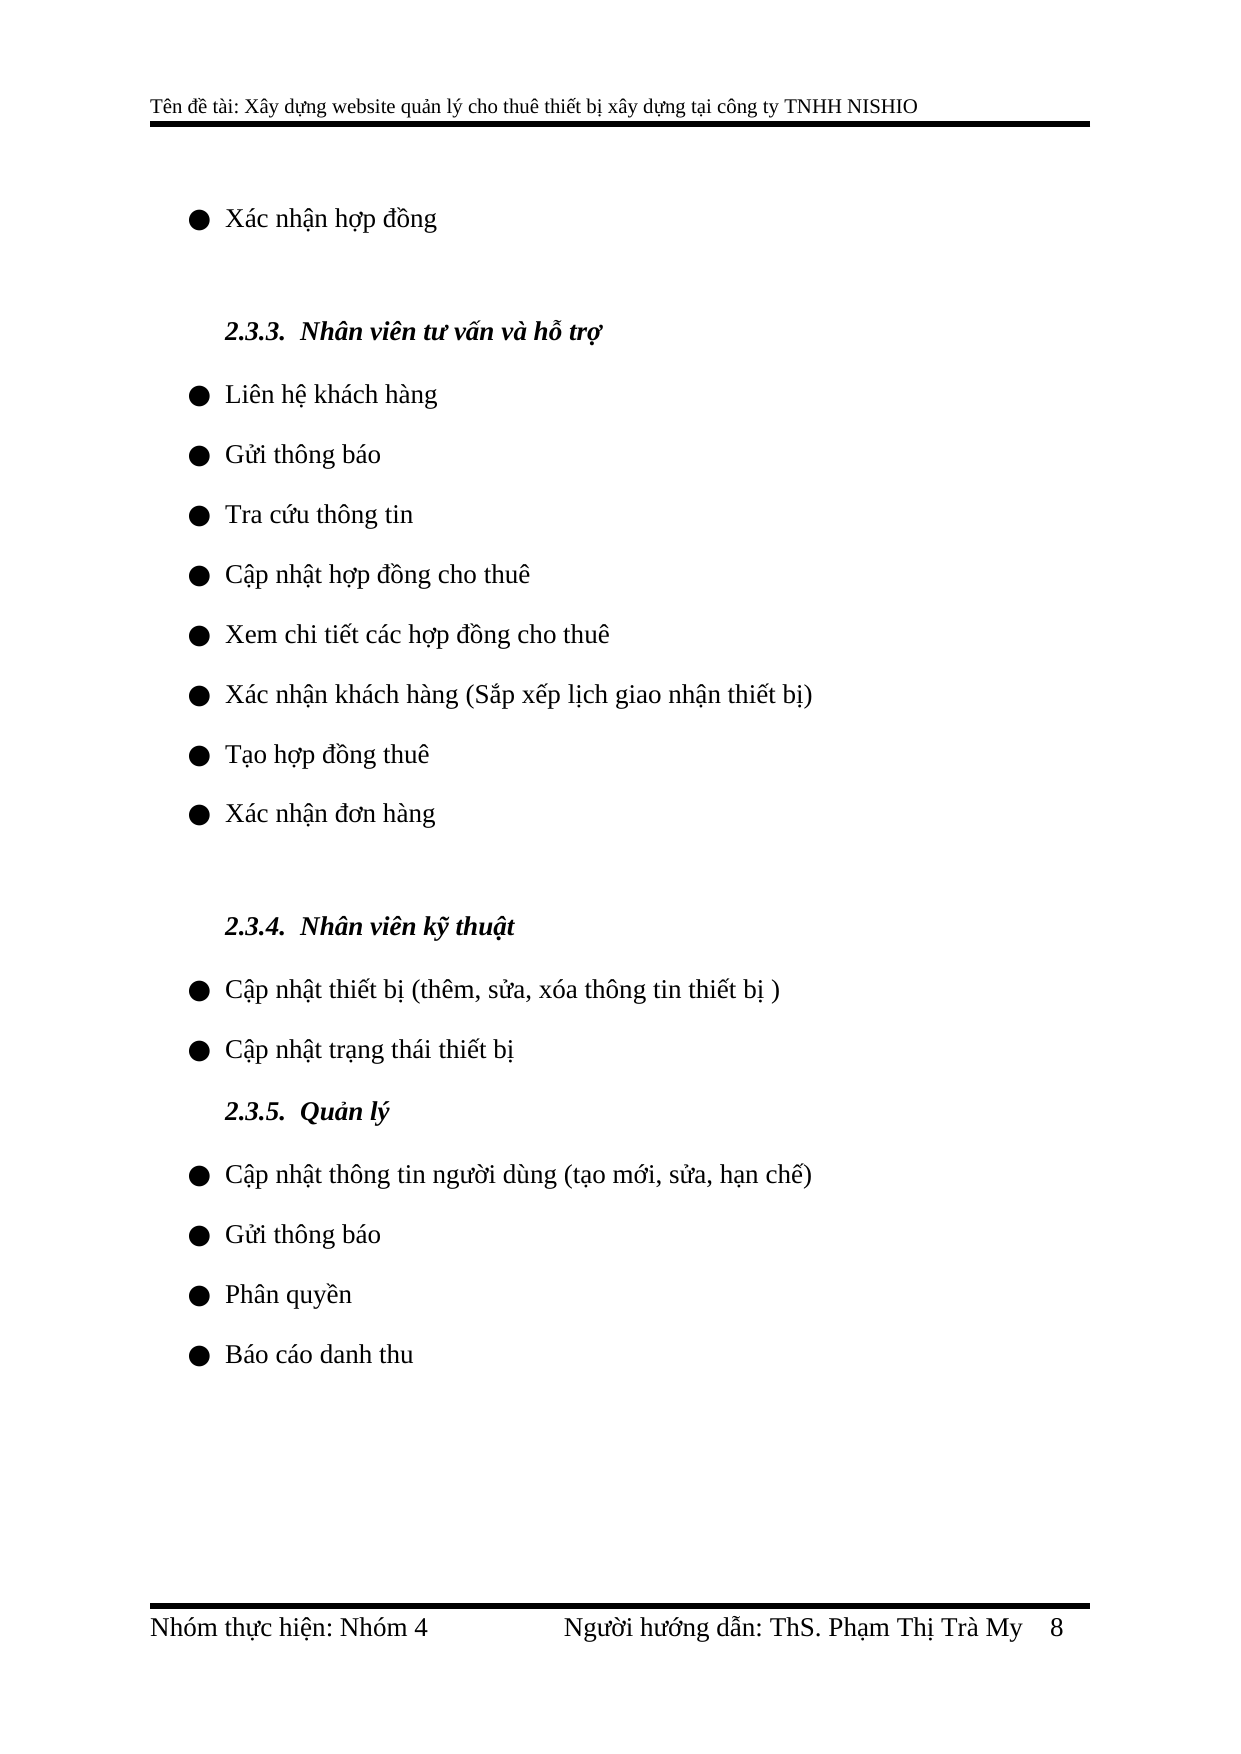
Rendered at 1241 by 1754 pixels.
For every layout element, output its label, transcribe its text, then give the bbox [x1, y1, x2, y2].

list Cập nhật hợp đồng cho thuê [187, 543, 1090, 599]
list Cập nhật thông tin người dùng (tạo mới, sửa, hạn chế) [187, 1143, 1090, 1199]
list Cập nhật thiết bị (thêm, sửa, xóa thông tin thiết bị ) [187, 959, 1090, 1014]
subtitle Quản lý [225, 1095, 1090, 1126]
subtitle Nhân viên tư vấn và hỗ trợ [225, 315, 1090, 346]
list Xem chi tiết các hợp đồng cho thuê [187, 603, 1090, 659]
list Xác nhận hợp đồng [187, 188, 1090, 243]
list Cập nhật trạng thái thiết bị [187, 1019, 1090, 1074]
subtitle Nhân viên kỹ thuật [225, 911, 1090, 942]
list Tra cứu thông tin [187, 483, 1090, 539]
list Gửi thông báo [187, 1203, 1090, 1259]
list Xác nhận đơn hàng [187, 783, 1090, 838]
list Xác nhận khách hàng (Sắp xếp lịch giao nhận thiết bị) [187, 663, 1090, 718]
list Tạo hợp đồng thuê [187, 723, 1090, 778]
list Phân quyền [187, 1263, 1090, 1319]
list Báo cáo danh thu [187, 1323, 1090, 1379]
list Gửi thông báo [187, 423, 1090, 479]
list Liên hệ khách hàng [187, 363, 1090, 419]
